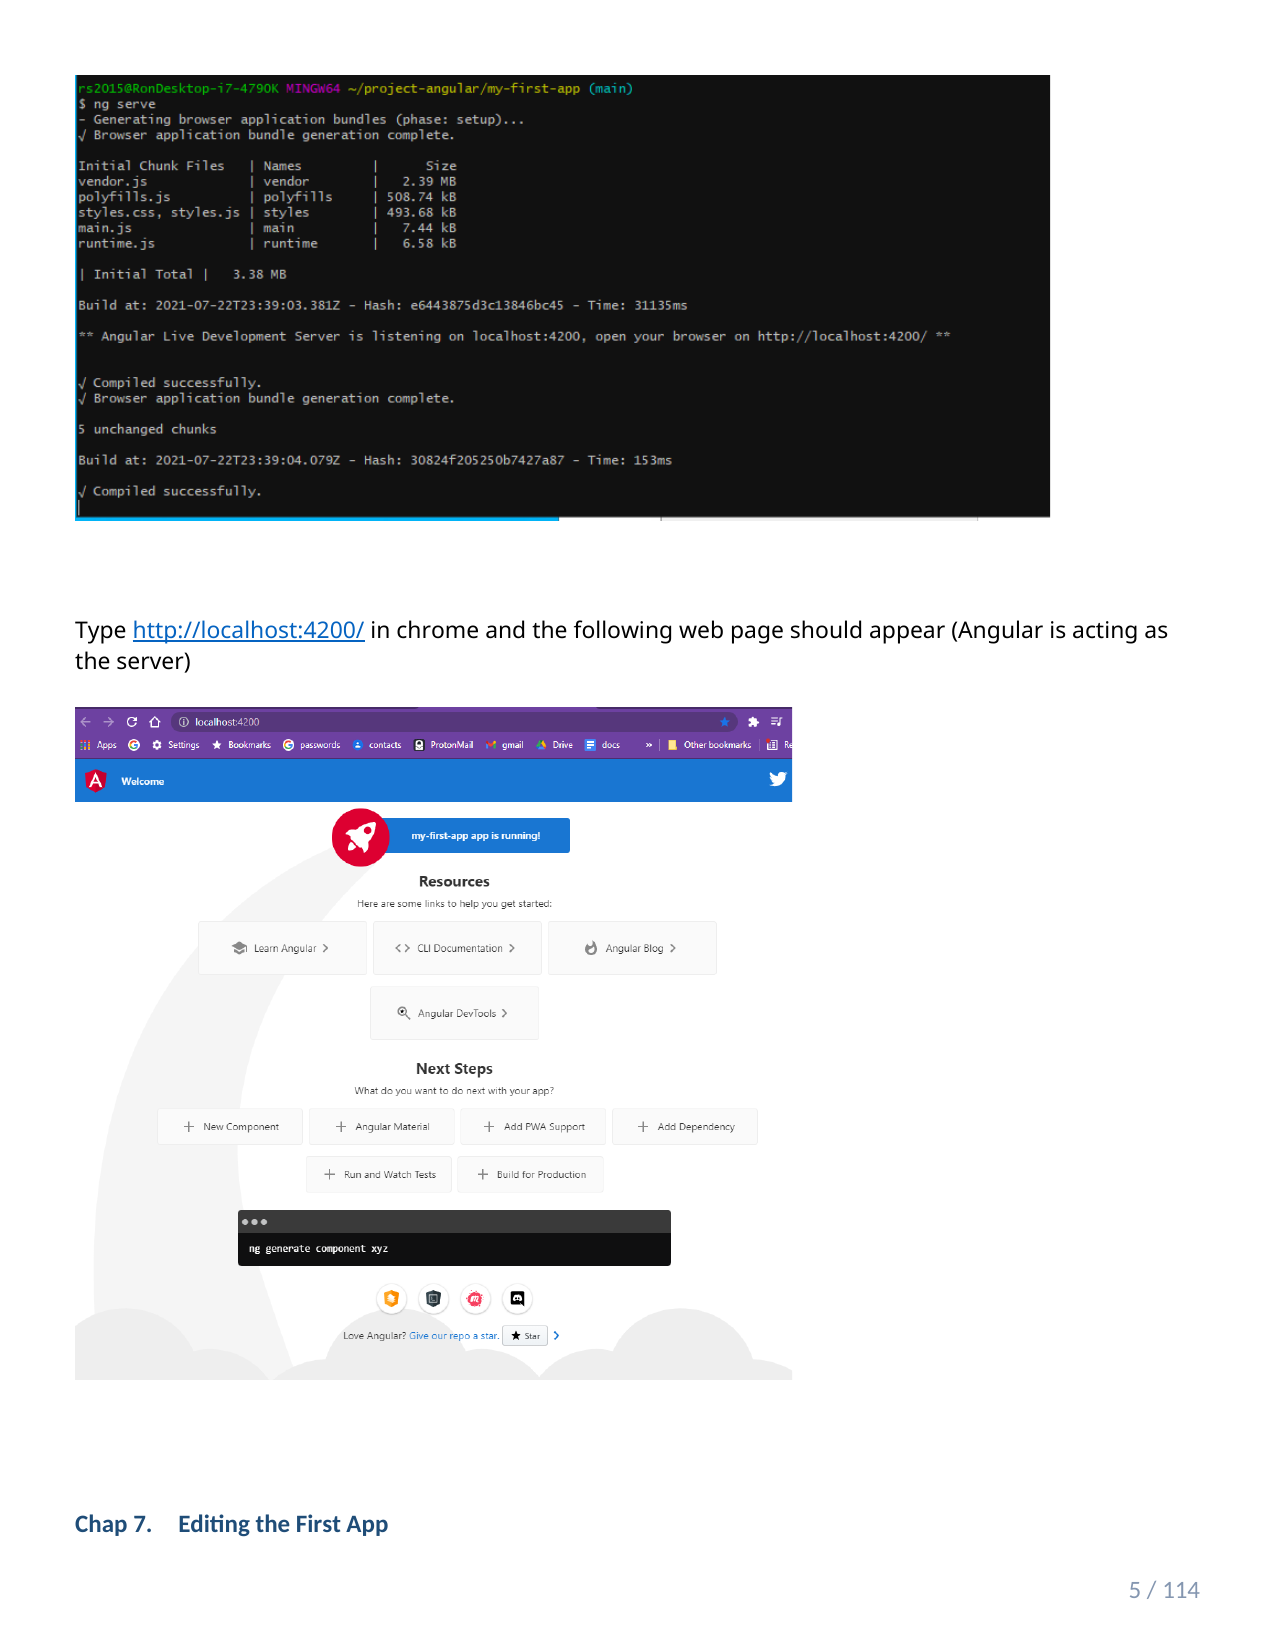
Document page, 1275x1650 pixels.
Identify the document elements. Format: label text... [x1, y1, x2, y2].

picture [77, 75, 1050, 521]
subtitle Editing the First App [75, 1508, 1200, 1539]
text Type http://localhost:4200/ in chrome and the following web page should appear (Angular is acting as the server) [75, 614, 1200, 676]
picture [75, 707, 793, 1380]
